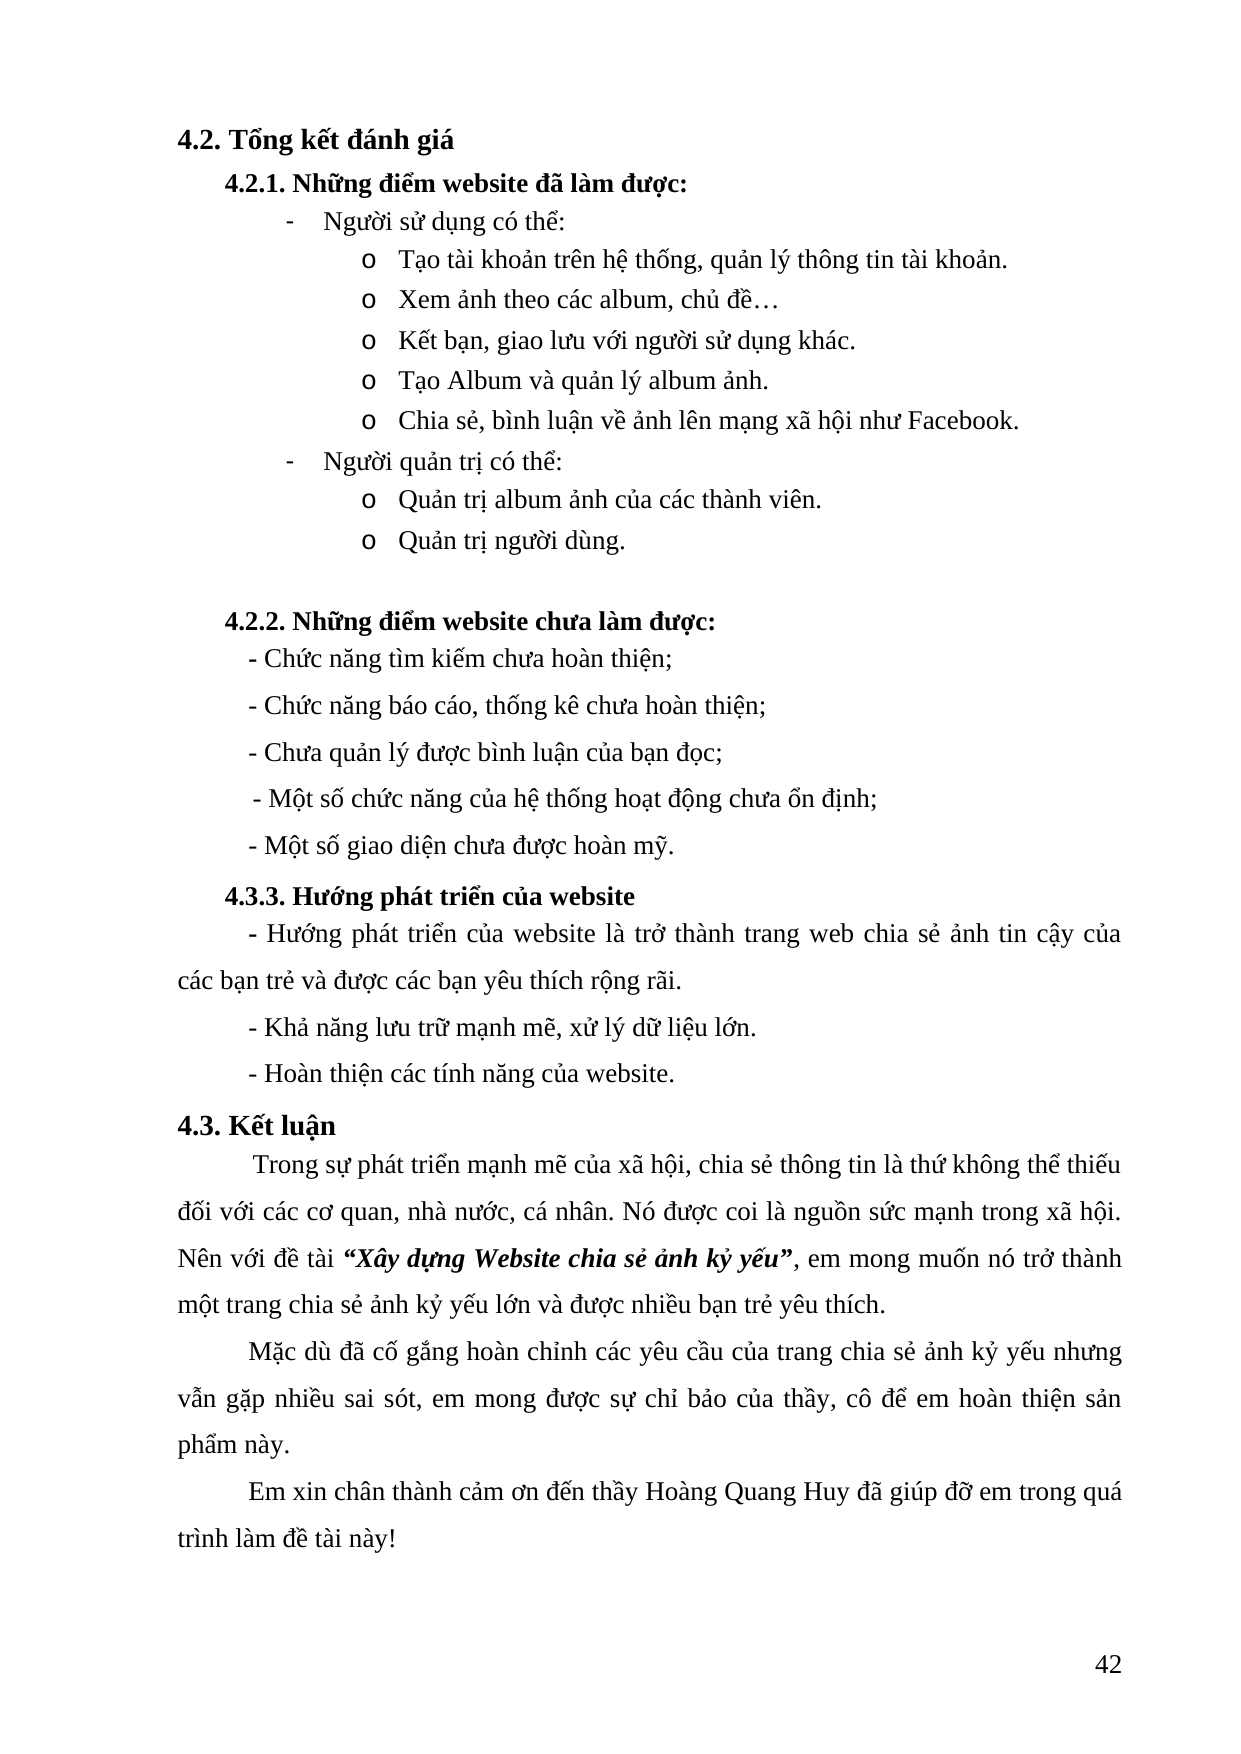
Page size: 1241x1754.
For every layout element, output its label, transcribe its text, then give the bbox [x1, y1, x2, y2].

text - Một số chức năng của hệ thống hoạt động chưa ổn định; [177, 783, 1122, 814]
list Tạo Album và quản lý album ảnh. [361, 364, 1122, 397]
text - Hướng phát triển của website là trở thành trang web chia sẻ ảnh tin cậy của các bạn trẻ và được các bạn yêu thích rộng rãi. [177, 917, 1122, 995]
text Trong sự phát triển mạnh mẽ của xã hội, chia sẻ thông tin là thứ không thể thiếu đối với các cơ quan, nhà nước, cá nhân. Nó được coi là nguồn sức mạnh trong xã hội. Nên với đề tài “Xây dựng Website chia sẻ ảnh kỷ yếu”, em mong muốn nó trở thành một trang chia sẻ ảnh kỷ yếu lớn và được nhiều bạn trẻ yêu thích. [177, 1148, 1122, 1319]
list Kết bạn, giao lưu với người sử dụng khác. [361, 324, 1122, 357]
text Em xin chân thành cảm ơn đến thầy Hoàng Quang Huy đã giúp đỡ em trong quá trình làm đề tài này! [177, 1475, 1122, 1553]
subtitle 4.2.1. Những điểm website đã làm được: [177, 167, 1122, 198]
list Quản trị người dùng. [361, 524, 1122, 557]
subtitle 4.3. Kết luận [177, 1108, 1122, 1142]
subtitle 4.2. Tổng kết đánh giá [177, 122, 1122, 156]
list Xem ảnh theo các album, chủ đề… [361, 284, 1122, 317]
text - Chức năng báo cáo, thống kê chưa hoàn thiện; [177, 689, 1122, 720]
subtitle 4.2.2. Những điểm website chưa làm được: [177, 605, 1122, 636]
text - Khả năng lưu trữ mạnh mẽ, xử lý dữ liệu lớn. [177, 1011, 1122, 1042]
list Tạo tài khoản trên hệ thống, quản lý thông tin tài khoản. [361, 243, 1122, 277]
list Người quản trị có thể: [286, 444, 1122, 477]
subtitle 4.3.3. Hướng phát triển của website [177, 880, 1122, 911]
list Quản trị album ảnh của các thành viên. [361, 484, 1122, 517]
text Mặc dù đã cố gắng hoàn chỉnh các yêu cầu của trang chia sẻ ảnh kỷ yếu nhưng vẫn gặp nhiều sai sót, em mong được sự chỉ bảo của thầy, cô để em hoàn thiện sản phẩm này. [177, 1335, 1122, 1459]
text - Chức năng tìm kiếm chưa hoàn thiện; [177, 643, 1122, 674]
text - Hoàn thiện các tính năng của website. [177, 1057, 1122, 1088]
text - Một số giao diện chưa được hoàn mỹ. [177, 829, 1122, 860]
list Chia sẻ, bình luận về ảnh lên mạng xã hội như Facebook. [361, 404, 1122, 437]
text - Chưa quản lý được bình luận của bạn đọc; [177, 736, 1122, 767]
list Người sử dụng có thể: [286, 204, 1122, 237]
